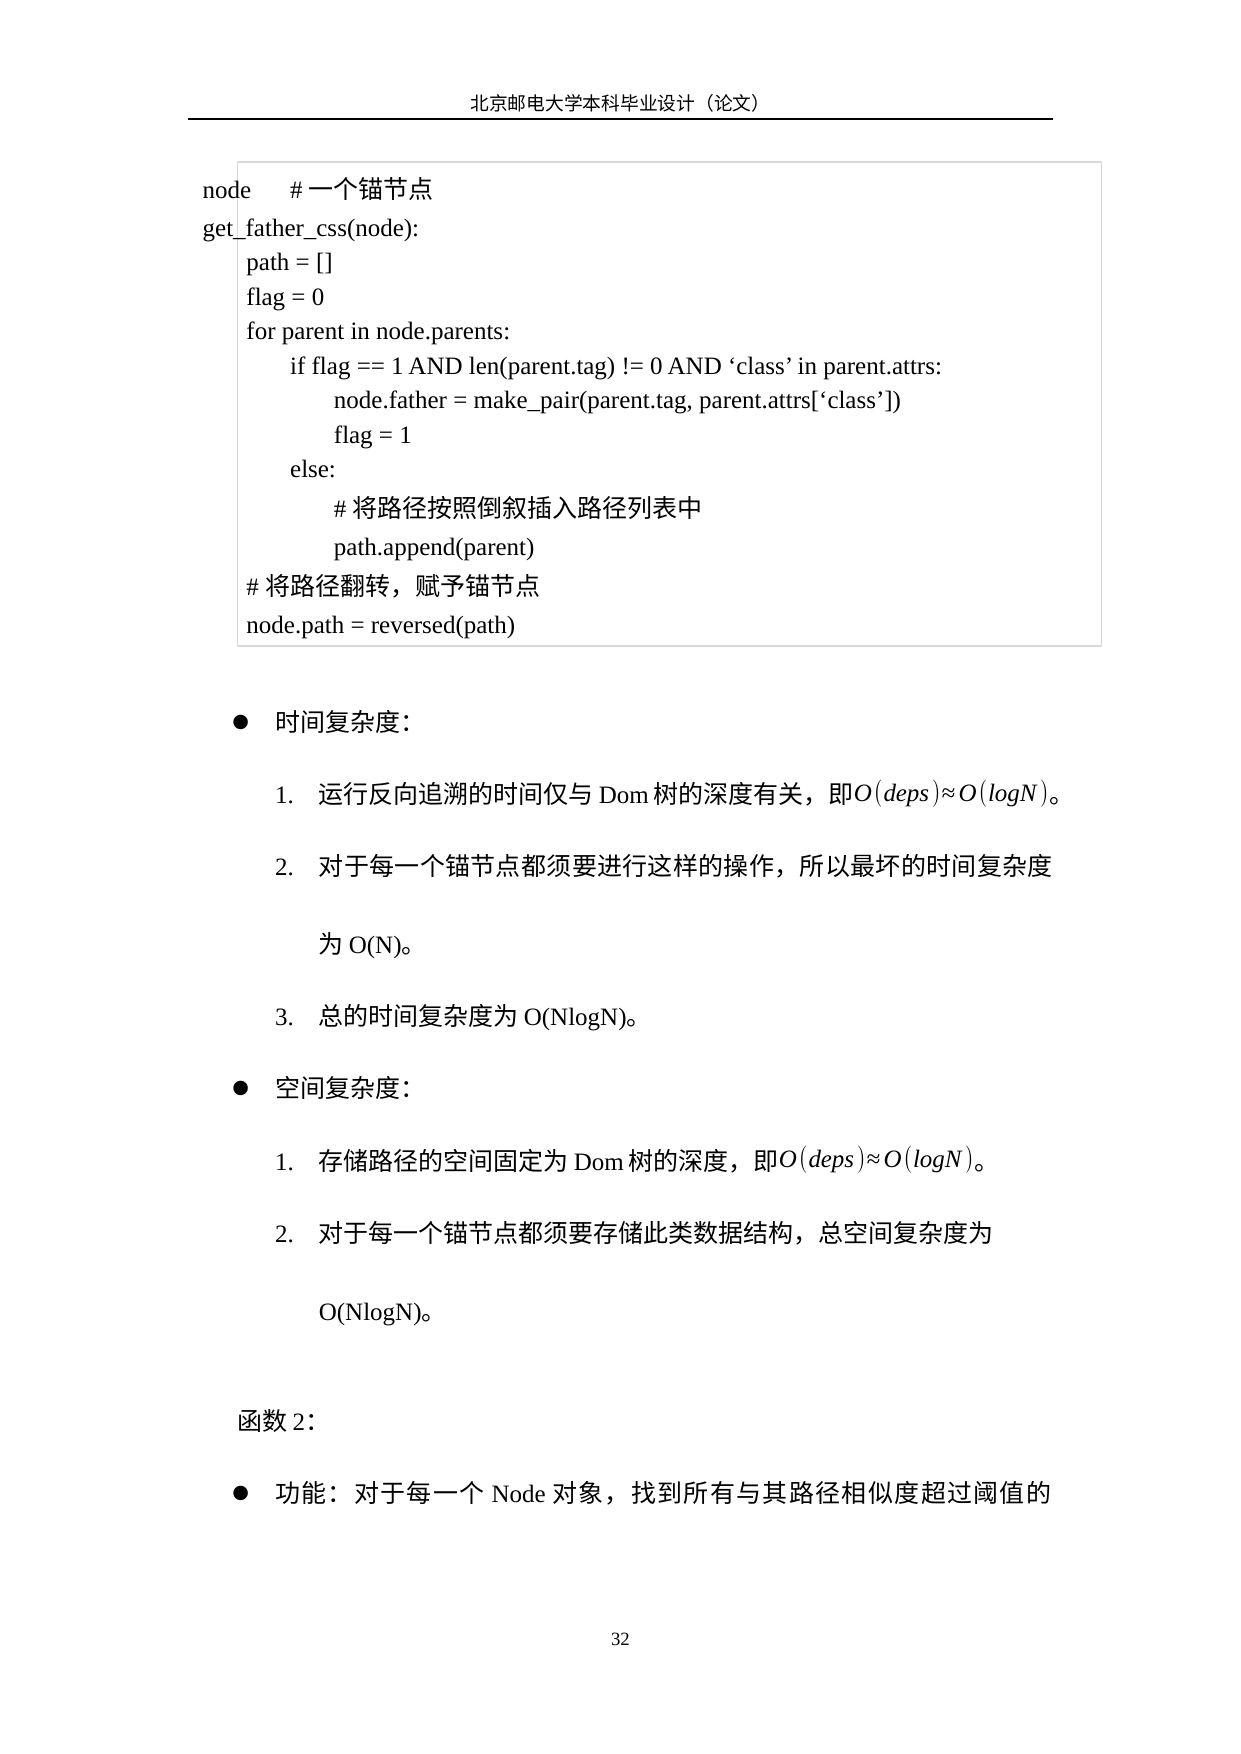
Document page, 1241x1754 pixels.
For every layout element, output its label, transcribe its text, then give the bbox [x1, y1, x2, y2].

text 函数2： [187, 1387, 1053, 1452]
list 运行反向追溯的时间仅与Dom树的深度有关，即。 [275, 760, 1053, 825]
list 存储路径的空间固定为Dom树的深度，即。 [275, 1127, 1053, 1192]
list 空间复杂度： [231, 1054, 1053, 1119]
list 对于每一个锚节点都须要存储此类数据结构，总空间复杂度为O(NlogN)。 [275, 1199, 1053, 1342]
list 总的时间复杂度为O(NlogN)。 [275, 982, 1053, 1047]
list 对于每一个锚节点都须要进行这样的操作，所以最坏的时间复杂度为O(N)。 [275, 832, 1053, 975]
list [231, 1459, 1053, 1524]
list 时间复杂度： [231, 688, 1053, 753]
